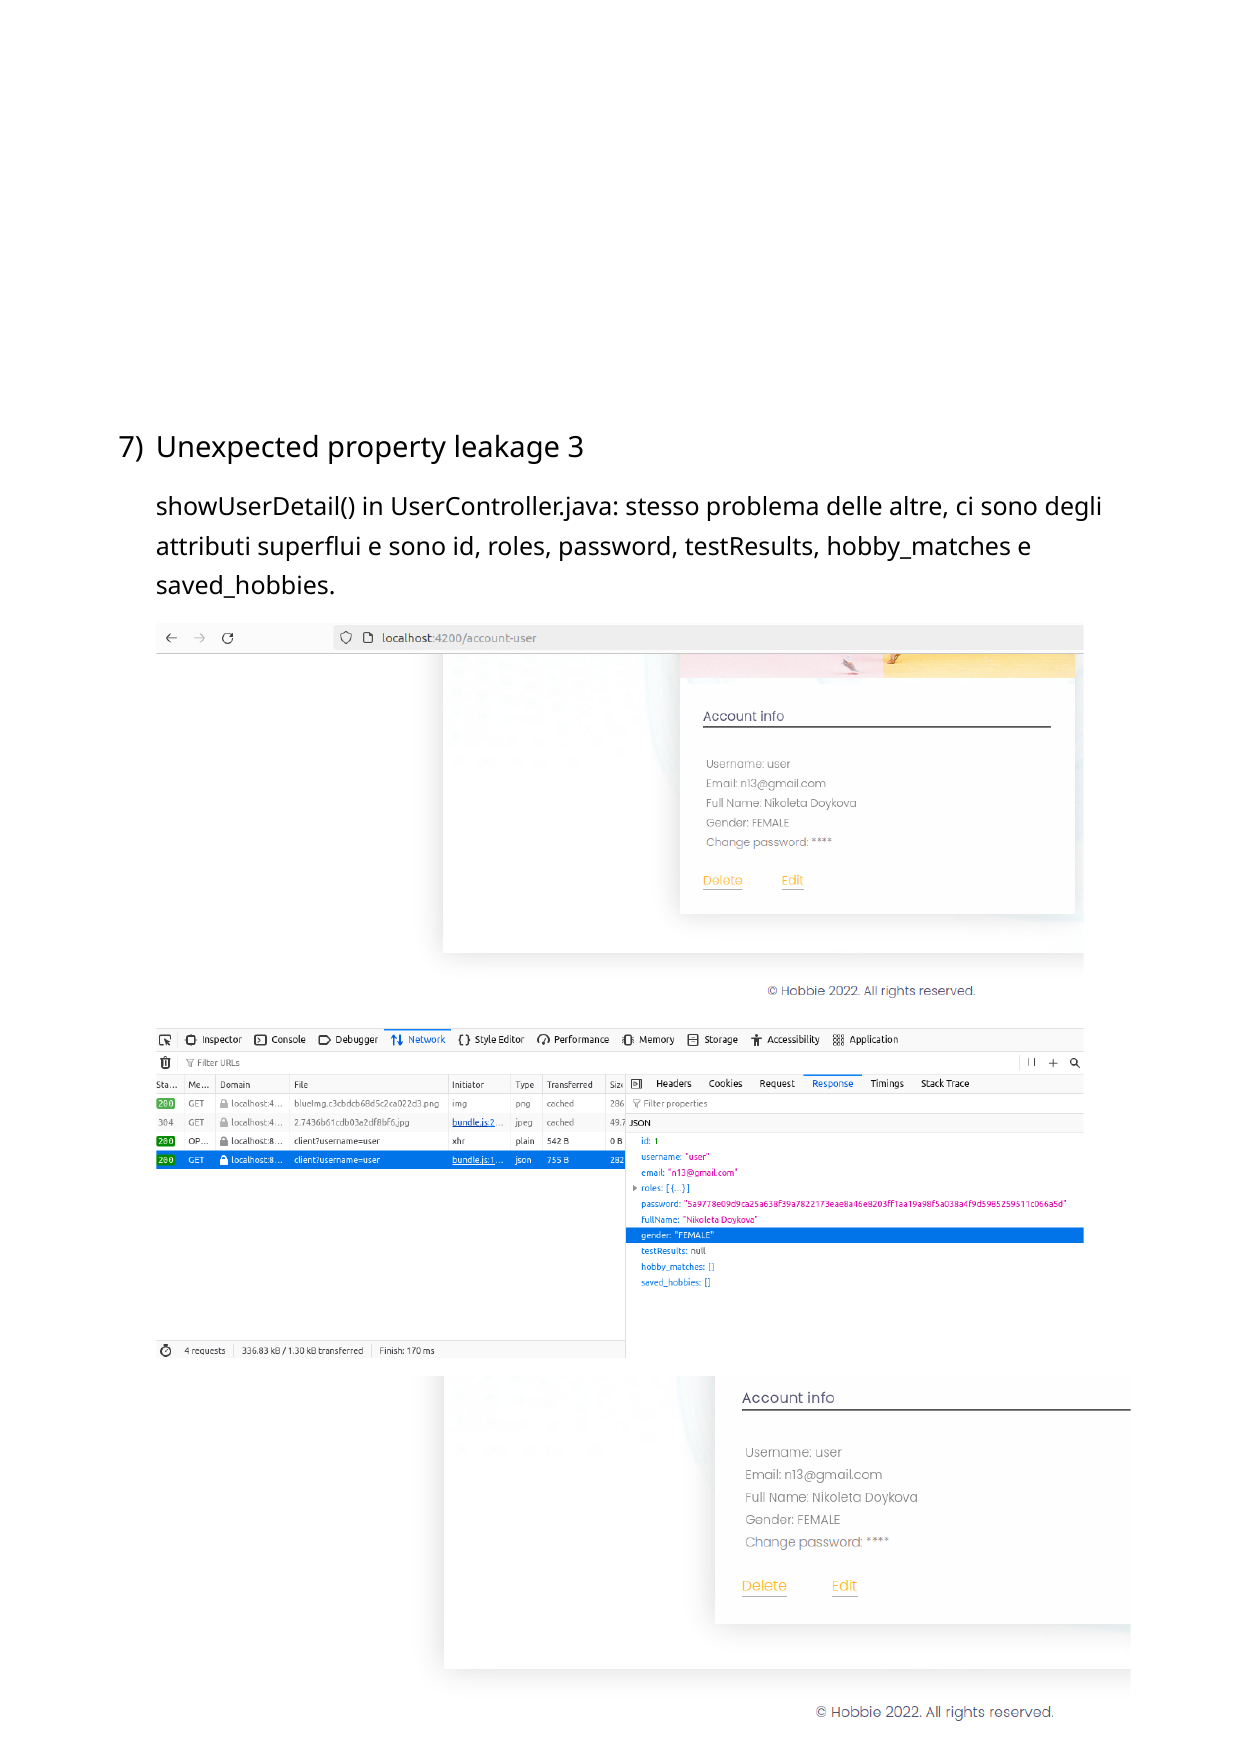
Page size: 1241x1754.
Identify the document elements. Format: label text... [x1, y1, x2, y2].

picture [118, 1376, 1131, 1754]
picture [156, 623, 1084, 1358]
list Unexpected property leakage 3 [118, 427, 1122, 466]
text showUserDetail() in UserController.java: stesso problema delle altre, ci sono degli attributi superflui e sono id, roles, password, testResults, hobby_matches e saved_hobbies. [156, 489, 1122, 601]
